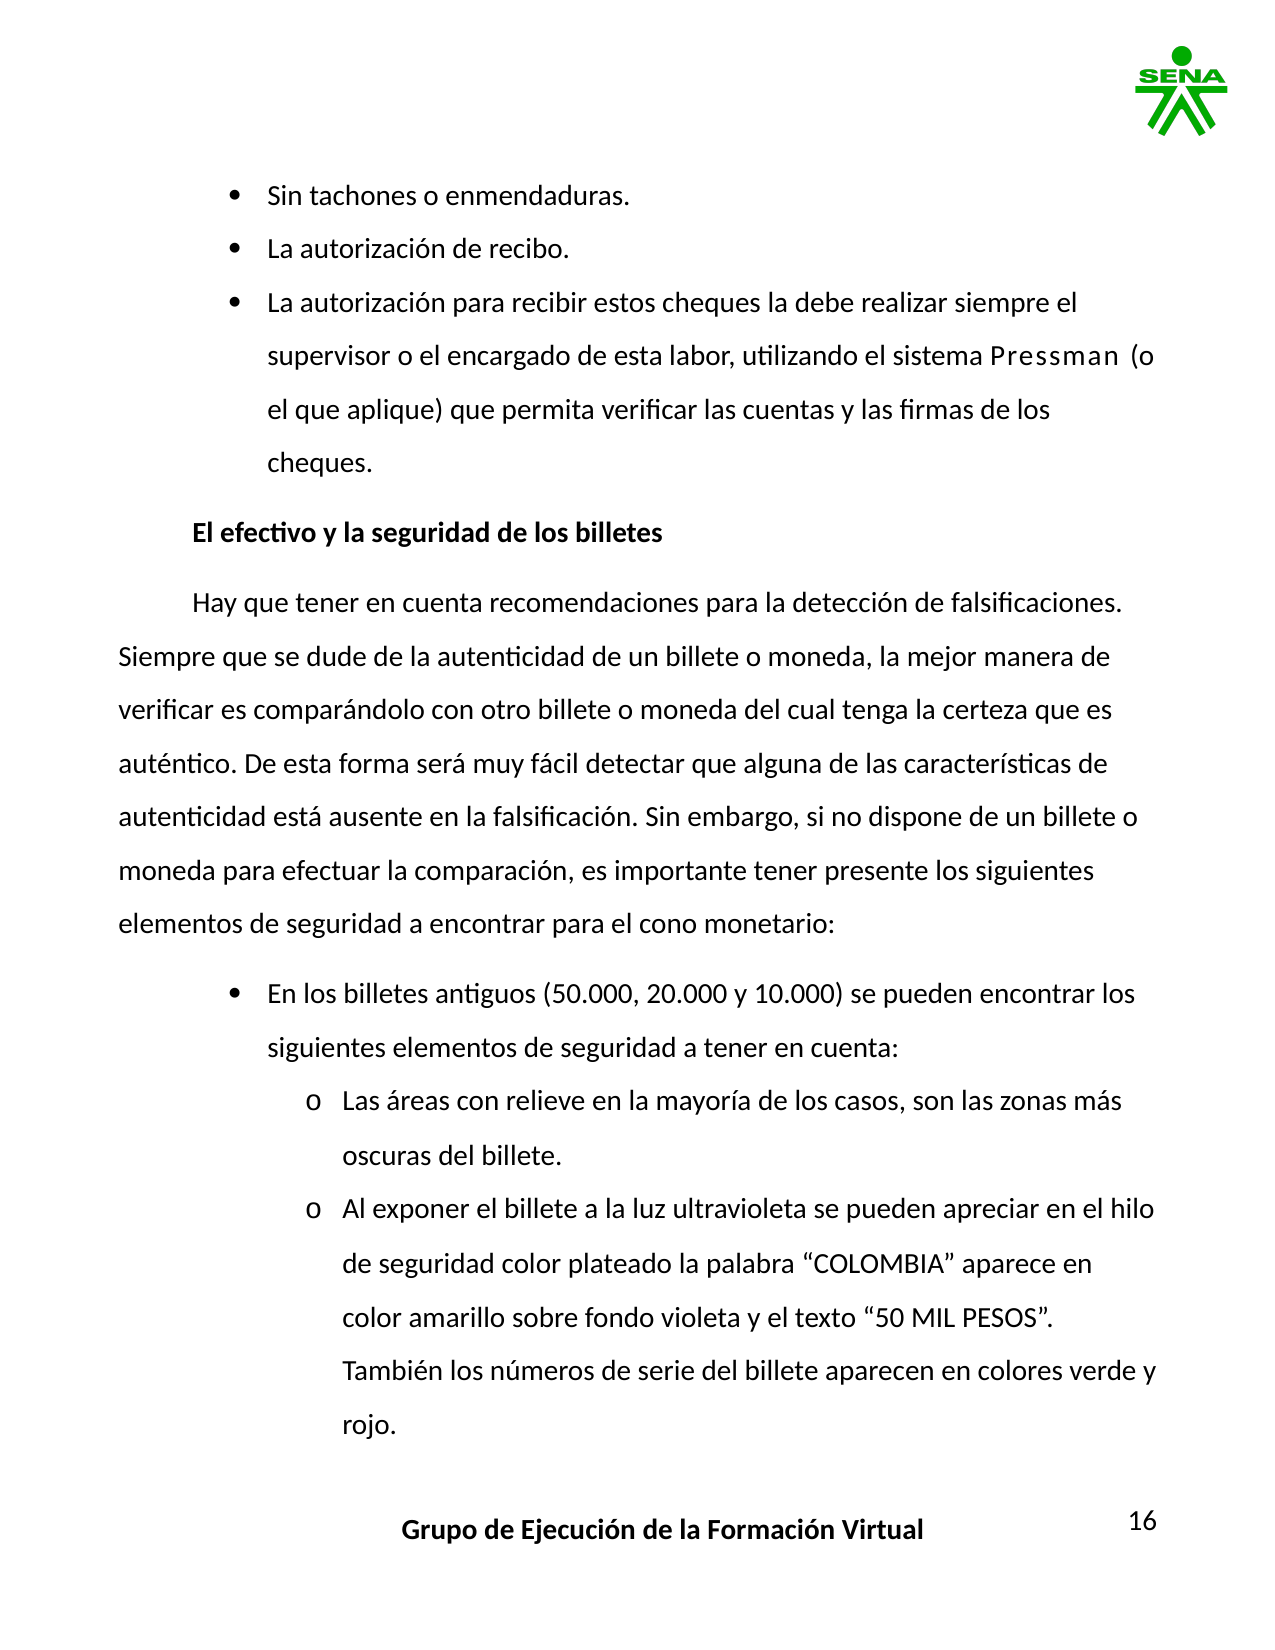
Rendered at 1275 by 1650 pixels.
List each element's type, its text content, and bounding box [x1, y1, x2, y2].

list En los billetes antiguos (50.000, 20.000 y 10.000) se pueden encontrar los siguientes elementos de seguridad a tener en cuenta: [229, 975, 1157, 1064]
text El efectivo y la seguridad de los billetes [118, 514, 1157, 550]
list Las áreas con relieve en la mayoría de los casos, son las zonas más oscuras del billete. [304, 1082, 1157, 1173]
list Al exponer el billete a la luz ultravioleta se pueden apreciar en el hilo de seguridad color plateado la palabra “COLOMBIA” aparece en color amarillo sobre fondo violeta y el texto “50 MIL PESOS”. También los números de serie del billete aparecen en colores verde y rojo. [304, 1191, 1157, 1441]
list La autorización para recibir estos cheques la debe realizar siempre el supervisor o el encargado de esta labor, utilizando el sistema Pressman (o el que aplique) que permita verificar las cuentas y las firmas de los cheques. [229, 284, 1157, 480]
list La autorización de recibo. [229, 231, 1157, 266]
picture [1135, 46, 1228, 136]
text Hay que tener en cuenta recomendaciones para la detección de falsificaciones. Siempre que se dude de la autenticidad de un billete o moneda, la mejor manera de verificar es comparándolo con otro billete o moneda del cual tenga la certeza que es auténtico. De esta forma será muy fácil detectar que alguna de las características de autenticidad está ausente en la falsificación. Sin embargo, si no dispone de un billete o moneda para efectuar la comparación, es importante tener presente los siguientes elementos de seguridad a encontrar para el cono monetario: [118, 584, 1157, 941]
list Sin tachones o enmendaduras. [229, 177, 1157, 213]
